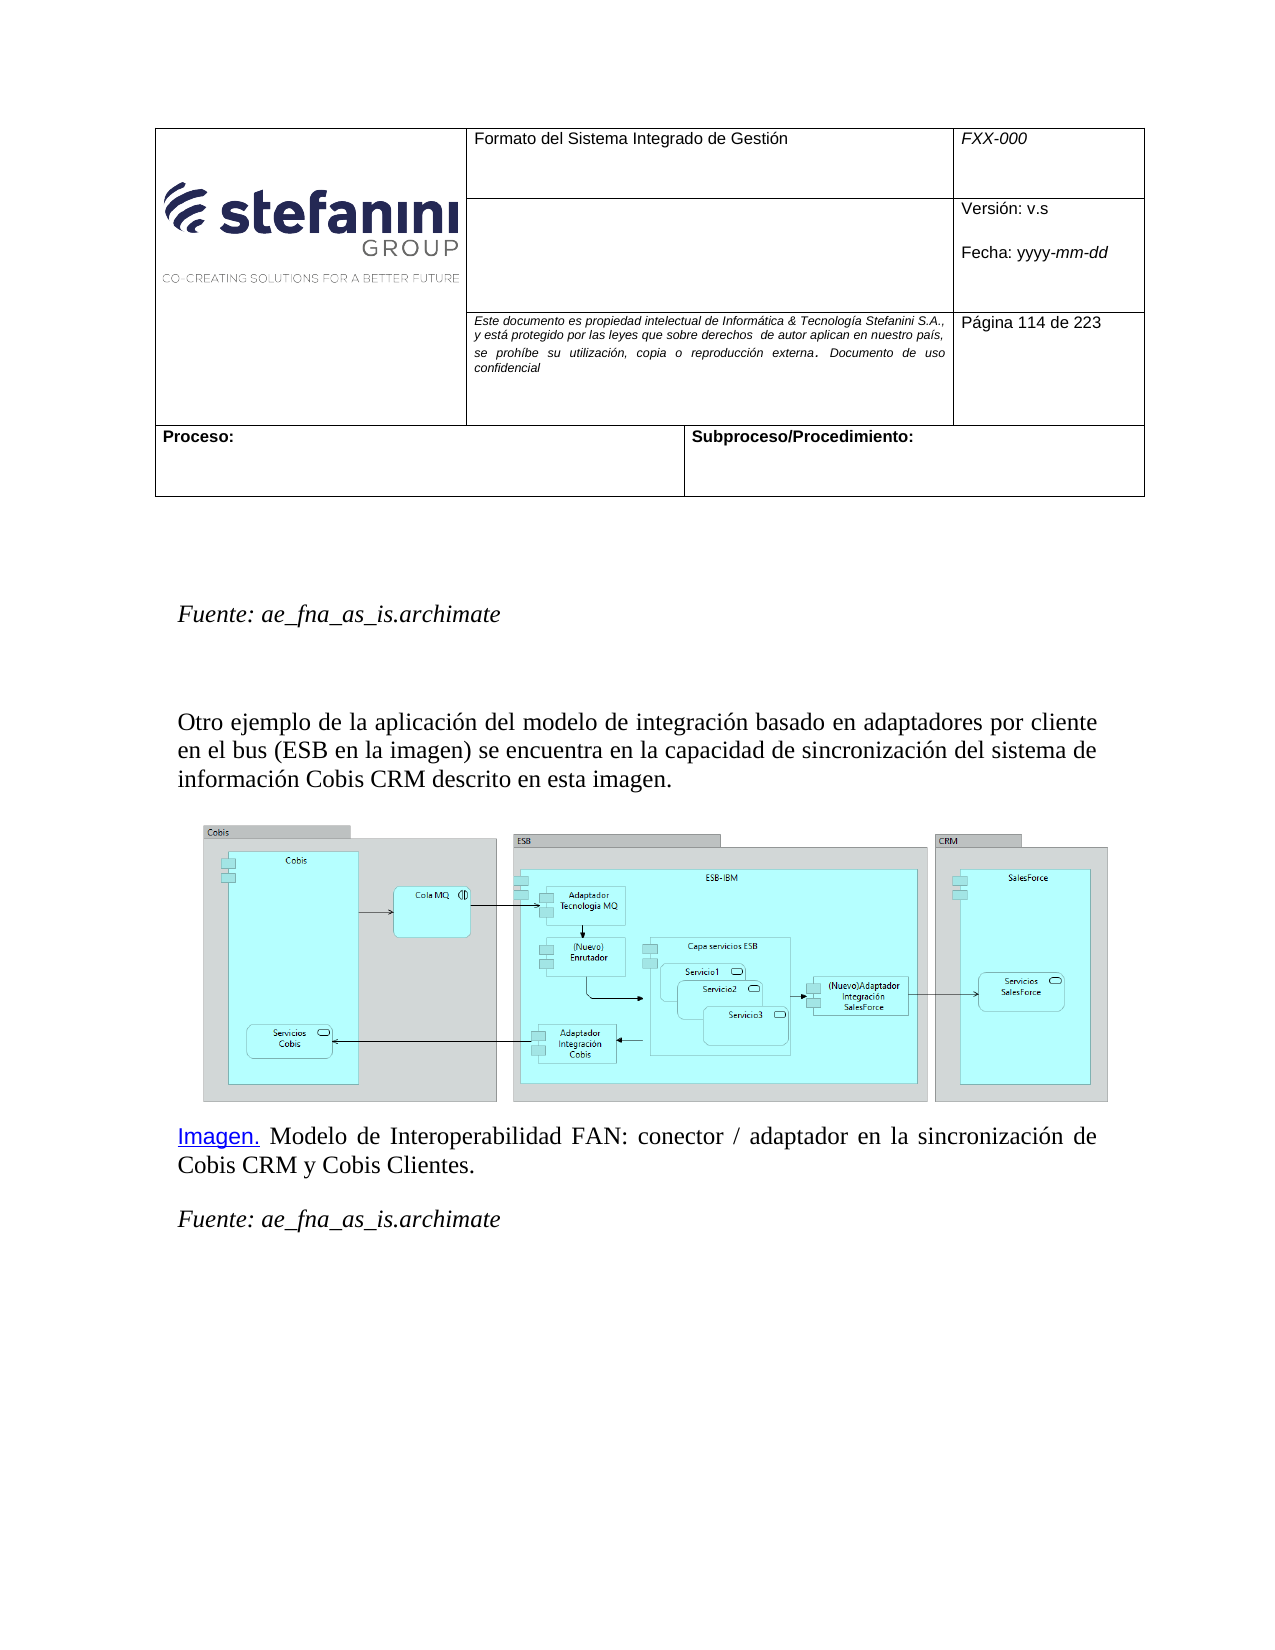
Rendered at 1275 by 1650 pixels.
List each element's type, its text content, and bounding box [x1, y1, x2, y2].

text Imagen. Modelo de Interoperabilidad FAN: conector / adaptador en la sincronización de Cobis CRM y Cobis Clientes. [177, 1121, 1098, 1179]
text Fuente: ae_fna_as_is.archimate [177, 599, 1098, 628]
text Otro ejemplo de la aplicación del modelo de integración basado en adaptadores por cliente en el bus (ESB en la imagen) se encuentra en la capacidad de sincronización del sistema de información Cobis CRM descrito en esta imagen. [177, 707, 1098, 793]
text Fuente: ae_fna_as_is.archimate [177, 1204, 1098, 1232]
picture [196, 818, 1115, 1109]
picture [162, 182, 460, 286]
